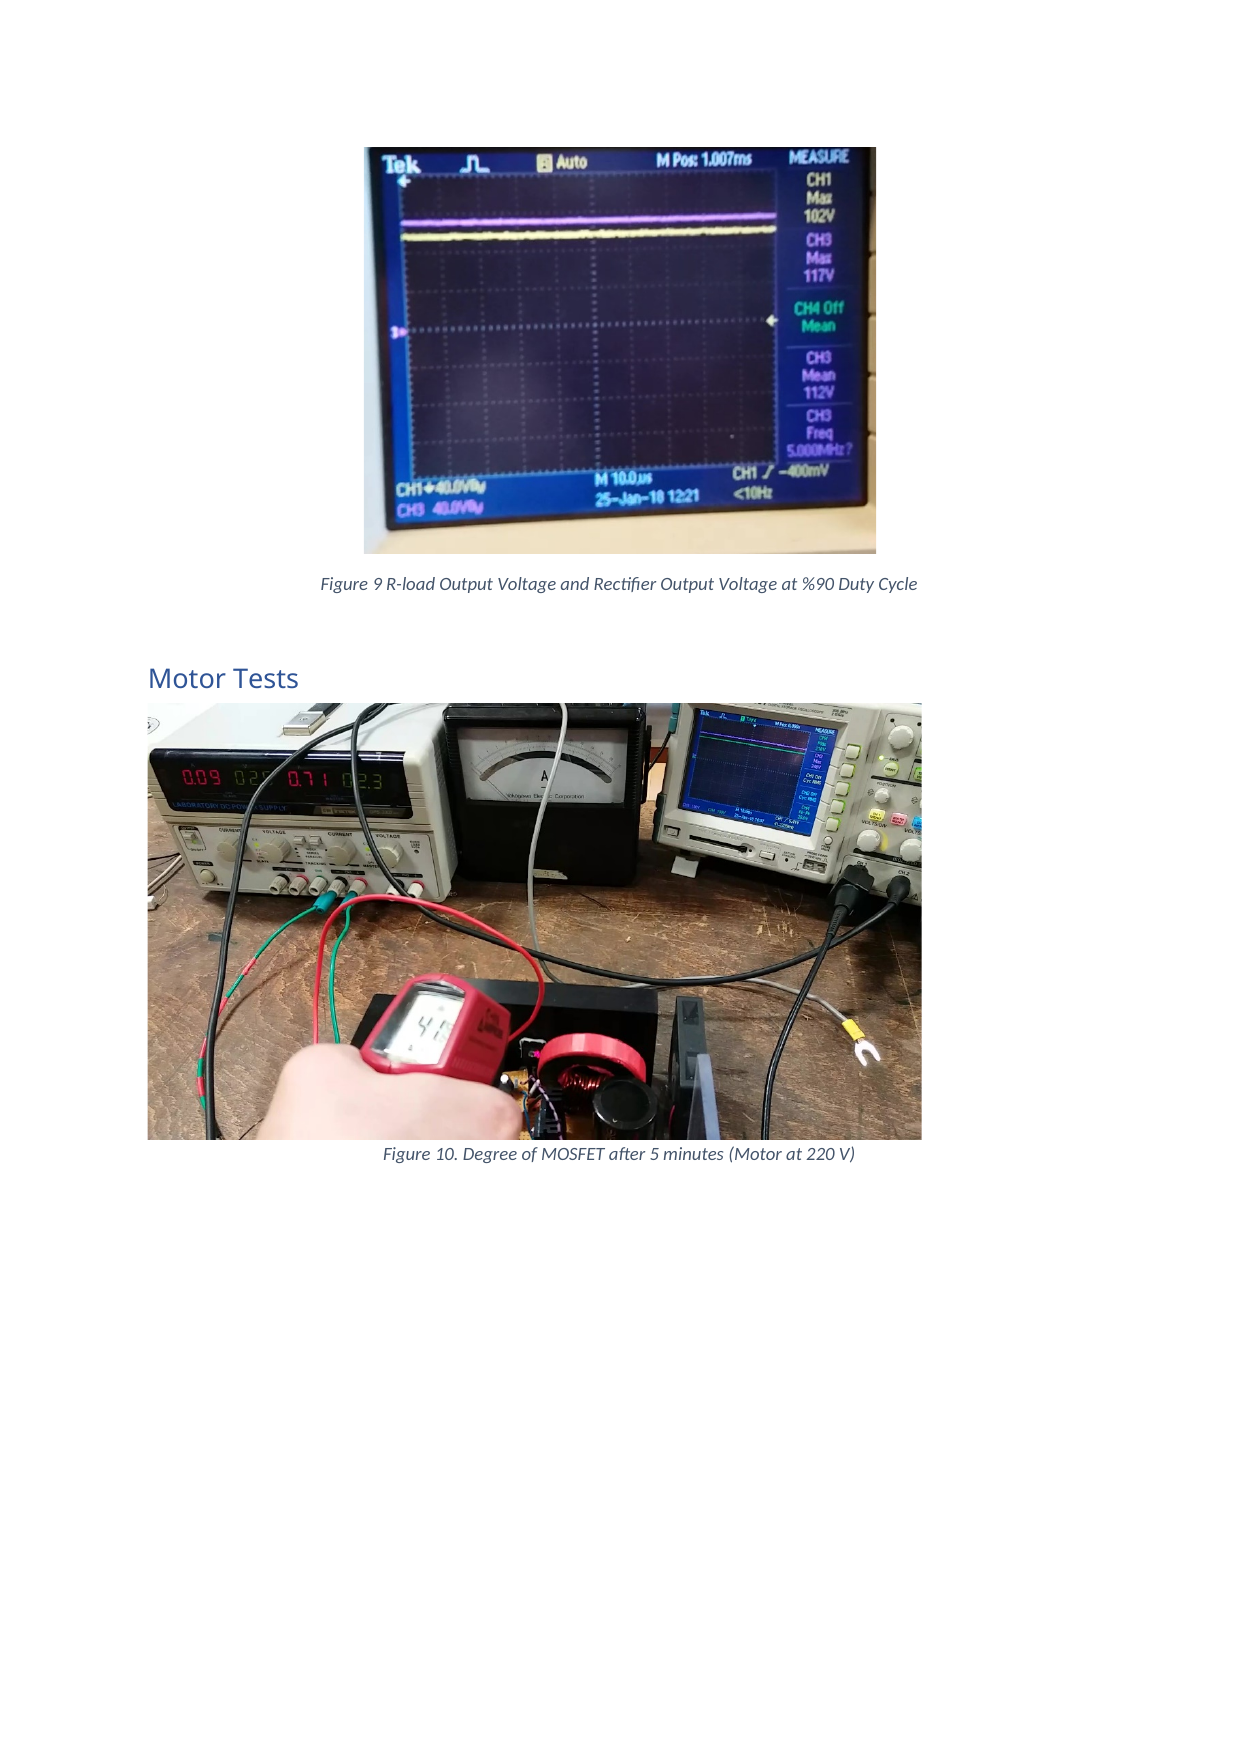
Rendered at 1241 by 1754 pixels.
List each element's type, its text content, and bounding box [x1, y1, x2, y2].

text Figure 9 R-load Output Voltage and Rectifier Output Voltage at %90 Duty Cycle [148, 572, 1093, 595]
subtitle Motor Tests [148, 660, 1093, 697]
text Figure 10. Degree of MOSFET after 5 minutes (Motor at 220 V) [148, 1142, 1093, 1165]
picture [363, 147, 877, 554]
picture [147, 703, 922, 1140]
